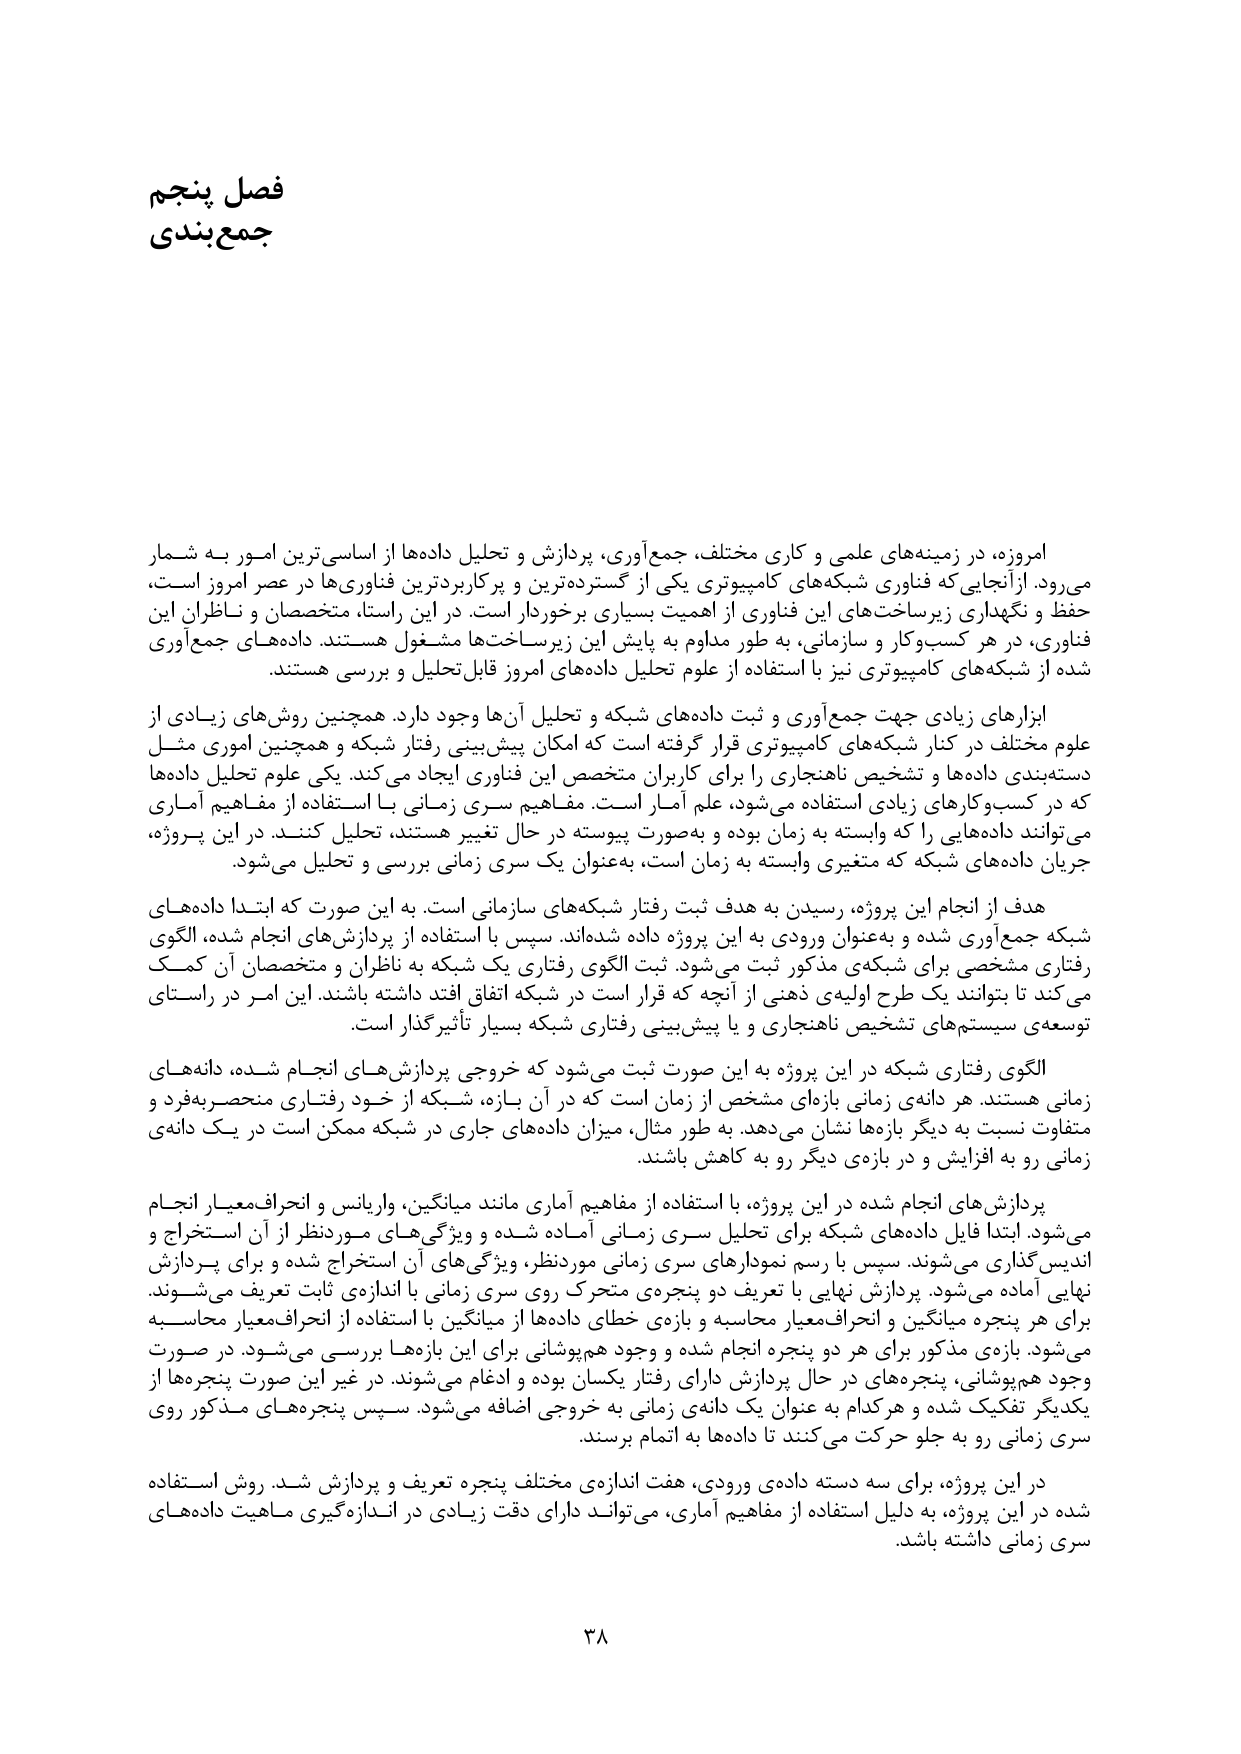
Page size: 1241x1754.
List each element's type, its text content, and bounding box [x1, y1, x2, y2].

text الگوی رفتاری شبکه در این پروژه به این صورت ثبت می‌شود که خروجی پردازش‌های انجام شده، دانه‌های زمانی هستند. هر دانه‌ی زمانی بازه‌ای مشخص از زمان است که در آن بازه، شبکه از خود رفتاری منحصر‌به‌فرد و متفاوت نسبت به دیگر بازه‌ها نشان می‌دهد. به طور مثال، میزان داده‌های جاری در شبکه ممکن است در یک دانه‌ی زمانی رو به افزایش و در بازه‌ی دیگر رو به کاهش باشند. [147, 1058, 1090, 1172]
text در این پروژه، برای سه دسته داده‌ی ورودی، هفت اندازه‌ی مختلف پنجره تعریف و پردازش شد. روش استفاده شده در این پروژه، به دلیل استفاده از مفاهیم آماری، می‌تواند دارای دقت زیادی در اندازه‌گیری ماهیت داده‌های سری زمانی داشته باشد. [147, 1470, 1090, 1556]
text پردازش‌های انجام شده در این پروژه، با استفاده از مفاهیم آماری مانند میانگین، واریانس و انحراف‌معیار انجام می‌شود. ابتدا فایل داده‌های شبکه برای تحلیل سری زمانی آماده شده و ویژگی‌های موردنظر از آن استخراج و اندیس‌گذاری می‌شوند. سپس با رسم نمودارهای سری زمانی موردنظر، ویژگی‌های آن استخراج شده و برای پردازش نهایی آماده می‌شود. پردازش نهایی با تعریف دو پنجره‌ی متحرک روی سری زمانی با اندازه‌ی ثابت تعریف می‌شوند. برای هر پنجره میانگین و انحراف‌معیار محاسبه و بازه‌ی خطای داده‌ها از میانگین با استفاده از انحراف‌معیار محاسبه می‌شود. بازه‌ی مذکور برای هر دو پنجره انجام شده و وجود هم‌پوشانی برای این بازه‌ها بررسی می‌شود. در صورت وجود هم‌پوشانی، پنجره‌های در حال پردازش دارای رفتار یکسان بوده و ادغام می‌شوند. در غیر این صورت پنجره‌ها از یکدیگر تفکیک شده و هرکدام به عنوان یک دانه‌ی زمانی به خروجی اضافه می‌شود. سپس پنجره‌های مذکور روی سری زمانی رو به جلو حرکت می‌کنند تا داده‌ها به اتمام برسند. [147, 1191, 1090, 1452]
text ابزارهای زیادی جهت جمع‌آوری و ثبت داده‌های شبکه و تحلیل آن‌ها وجود دارد. همچنین روش‌های زیادی از علوم مختلف در کنار شبکه‌های کامپیوتری قرار گرفته است که امکان پیش‌بینی رفتار شبکه و همچنین اموری مثل دسته‌بندی داده‌ها و تشخیص ناهنجاری را برای کاربران متخصص این فناوری ایجاد می‌کند. یکی علوم تحلیل داده‌ها که در کسب‌وکارهای زیادی استفاده می‌شود، علم آمار است. مفاهیم سری زمانی با استفاده از مفاهیم آماری می‌توانند داده‌هایی را که وابسته به زمان بوده و به‌صورت پیوسته در حال تغییر هستند، تحلیل کنند. در این پروژه، جریان داده‌های شبکه که متغیری وابسته به زمان است، به‌عنوان یک سری زمانی بررسی و تحلیل می‌شود. [147, 704, 1090, 877]
text هدف از انجام این پروژه، رسیدن به هدف ثبت رفتار شبکه‌های سازمانی است. به این صورت که ابتدا داده‌های شبکه جمع‌آوری شده و به‌عنوان ورودی به این پروژه داده شده‌اند. سپس با استفاده از پردازش‌های انجام شده، الگوی رفتاری مشخصی برای شبکه‌ی مذکور ثبت می‌شود. ثبت الگوی رفتاری یک شبکه به ناظران و متخصصان آن کمک می‌کند تا بتوانند یک طرح اولیه‌ی ذهنی از آنچه که قرار است در شبکه اتفاق افتد داشته باشند. این امر در راستای توسعه‌ی سیستم‌های تشخیص ناهنجاری و یا پیش‌بینی رفتاری شبکه بسیار تأثیرگذار است. [147, 895, 1090, 1039]
subtitle فصل پنجم جمع‌بندی [147, 175, 1090, 253]
text امروزه، در زمینه‌های علمی و کاری مختلف، جمع‌آوری، پردازش و تحلیل داده‌ها از اساسی‌ترین امور به شمار می‌رود. ازآنجایی‌که فناوری شبکه‌های کامپیوتری یکی از گسترده‌ترین و پرکاربردترین فناوری‌ها در عصر امروز است، حفظ و نگهداری زیرساخت‌های این فناوری از اهمیت بسیاری برخوردار است. در این راستا، متخصصان و ناظران این فناوری، در هر کسب‌وکار و سازمانی، به طور مداوم به پایش این زیرساخت‌ها مشغول هستند. داده‌های جمع‌آوری شده از شبکه‌های کامپیوتری نیز با استفاده از علوم تحلیل داده‌های امروز قابل‌تحلیل و بررسی هستند. [147, 541, 1090, 685]
